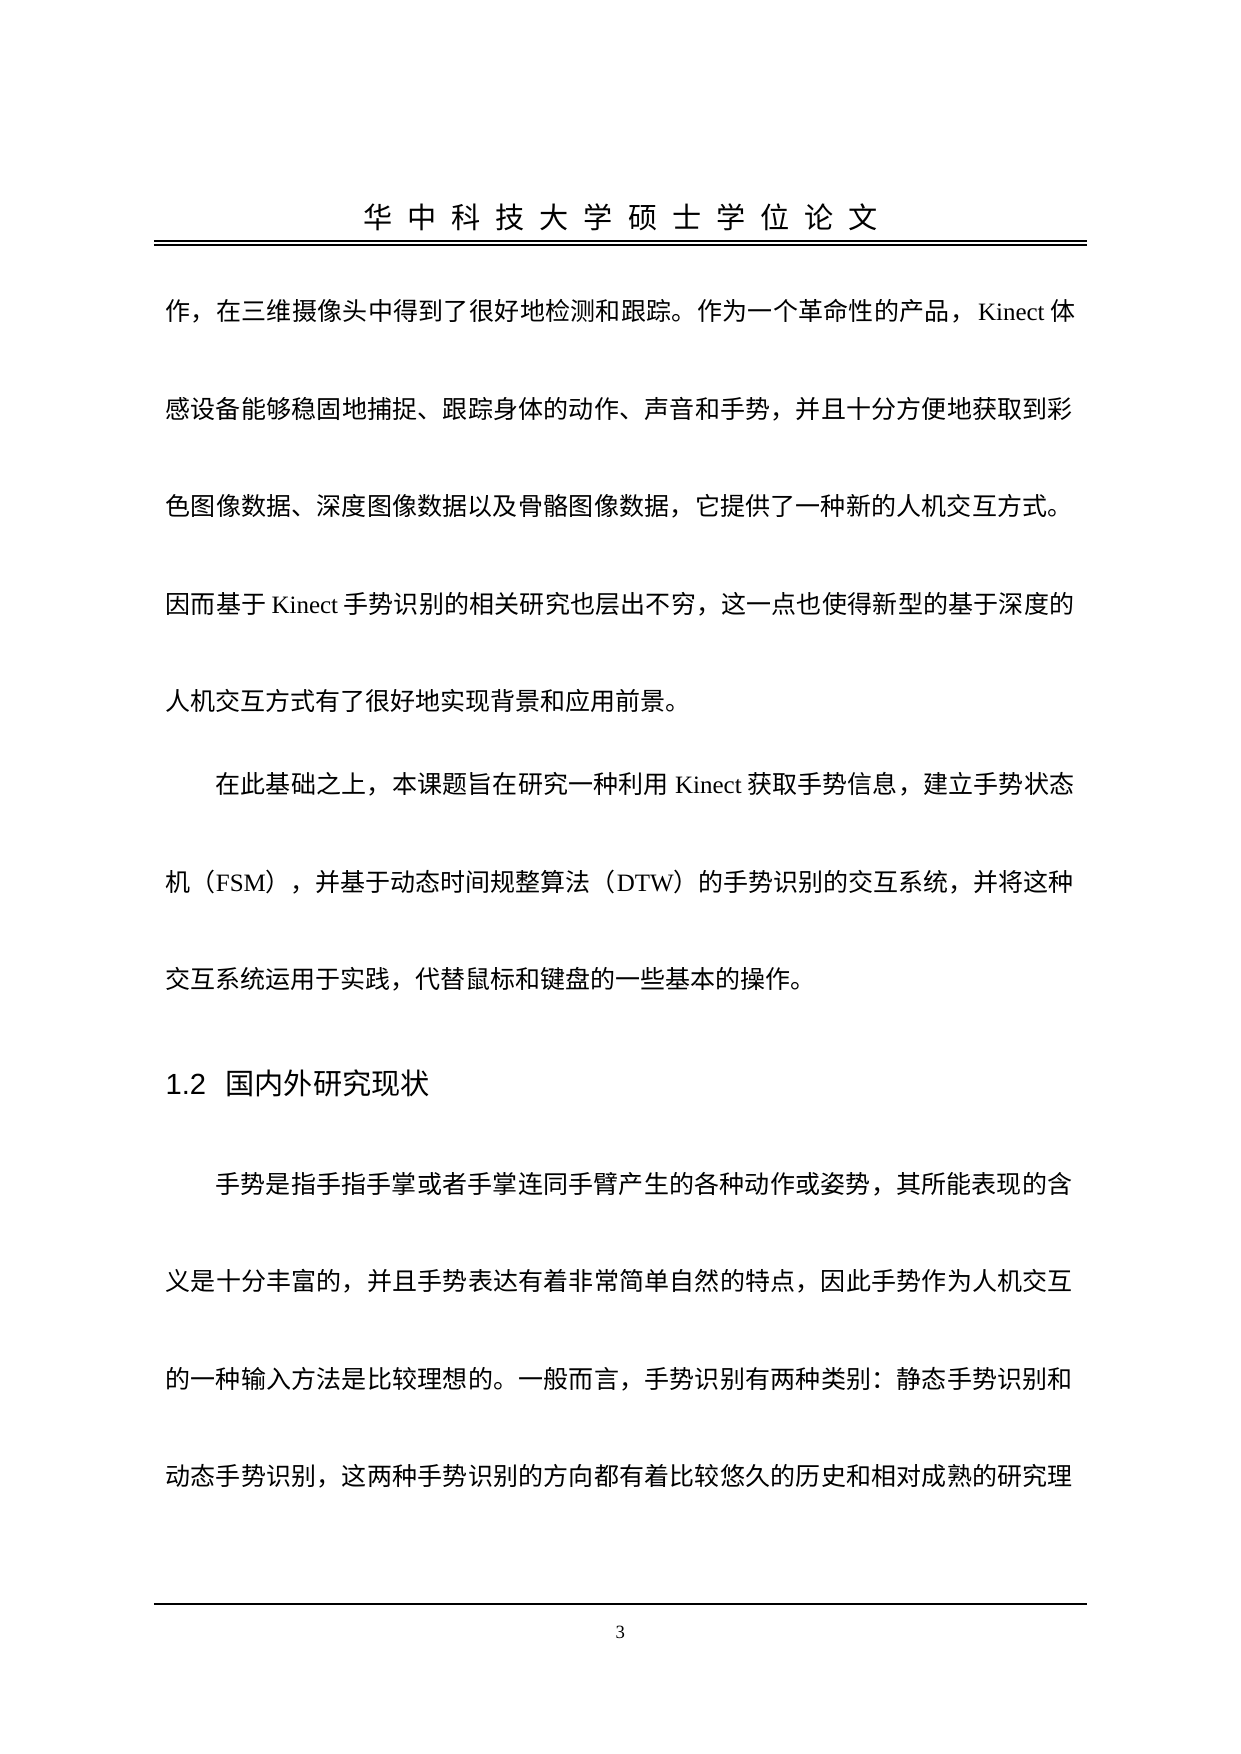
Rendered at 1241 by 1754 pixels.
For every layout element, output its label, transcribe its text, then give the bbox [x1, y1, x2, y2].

text 在此基础之上，本课题旨在研究一种利用Kinect获取手势信息，建立手势状态机（FSM），并基于动态时间规整算法（DTW）的手势识别的交互系统，并将这种交互系统运用于实践，代替鼠标和键盘的一些基本的操作。 [165, 750, 1075, 1010]
subtitle 国内外研究现状 [165, 1049, 1075, 1114]
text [165, 277, 1075, 732]
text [165, 1150, 1075, 1507]
